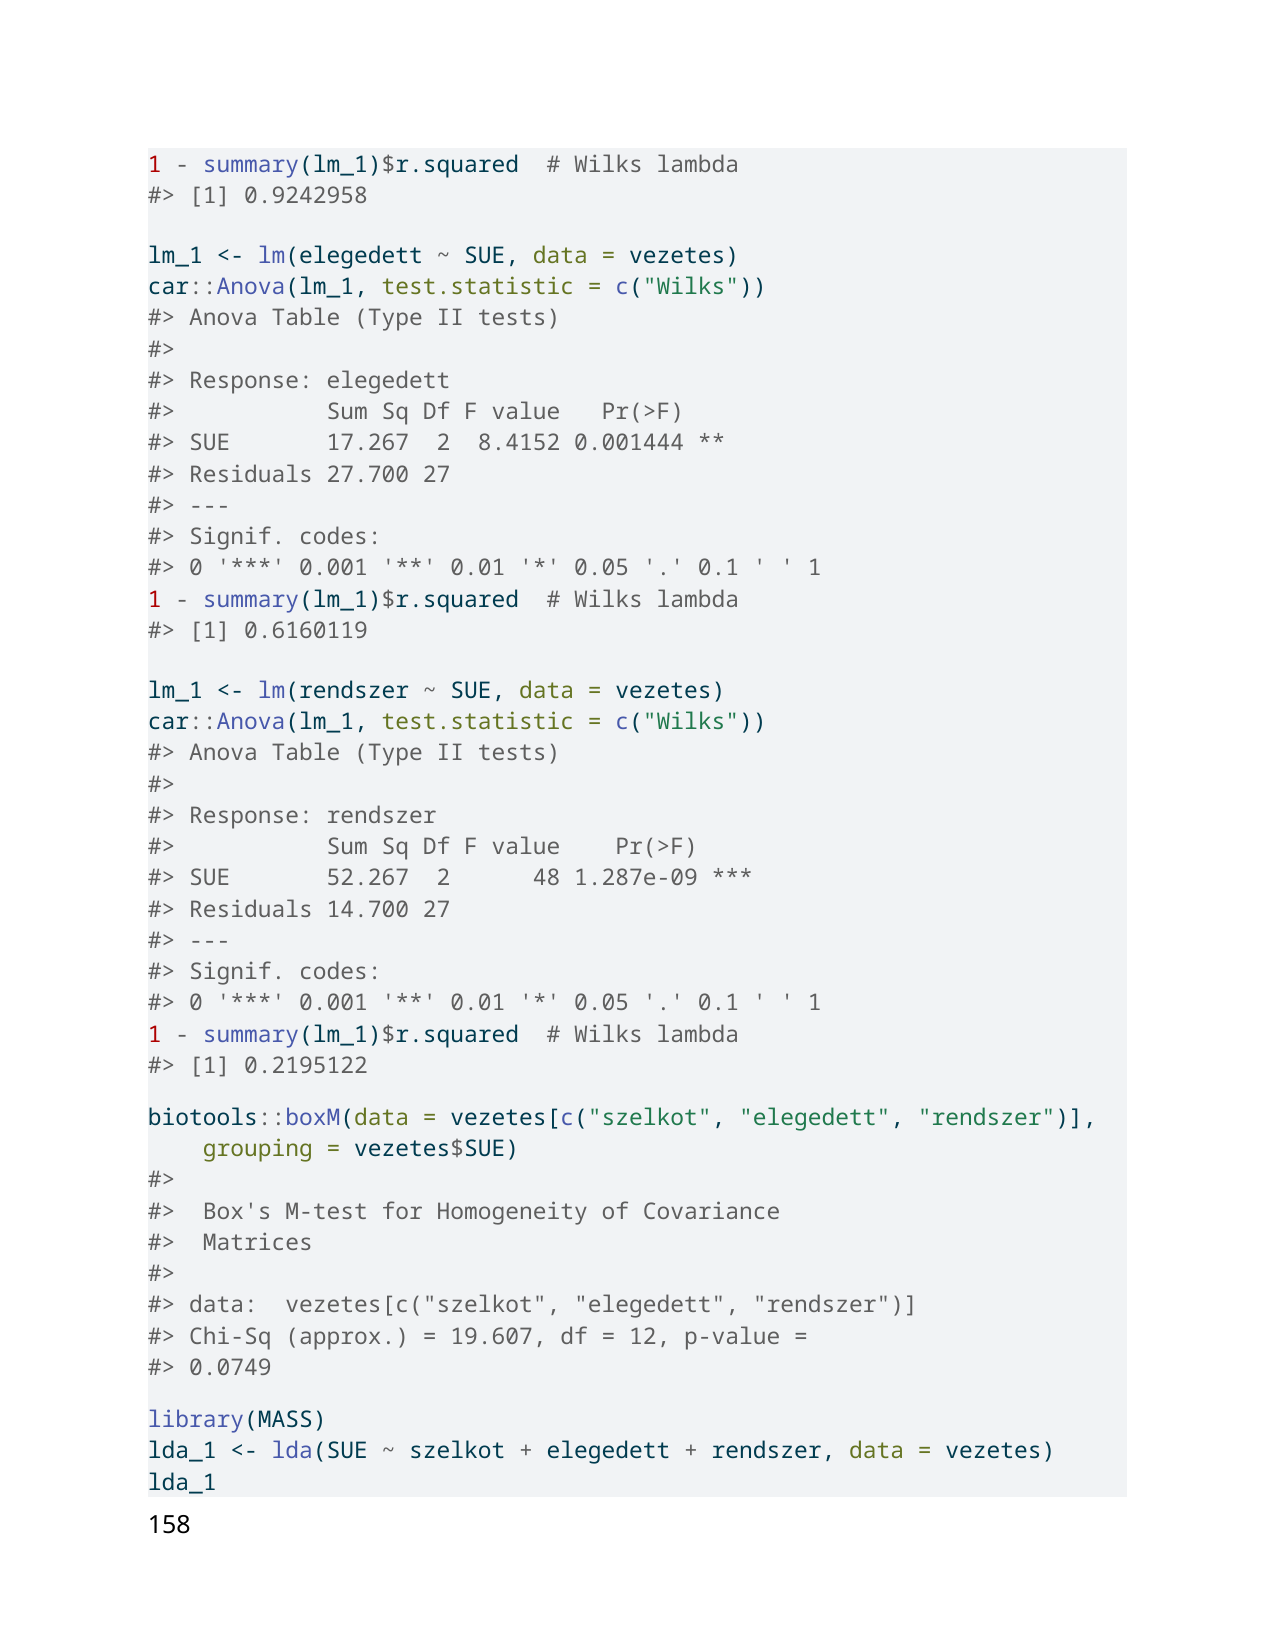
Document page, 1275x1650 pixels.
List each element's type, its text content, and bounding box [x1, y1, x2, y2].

text biotools::boxM(data = vezetes[c("szelkot", "elegedett", "rendszer")], grouping = vezetes$SUE) #> #> Box's M-test for Homogeneity of Covariance #> Matrices #> #> data: vezetes[c("szelkot", "elegedett", "rendszer")] #> Chi-Sq (approx.) = 19.607, df = 12, p-value = #> 0.0749 [148, 1101, 1127, 1382]
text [148, 148, 1127, 1080]
